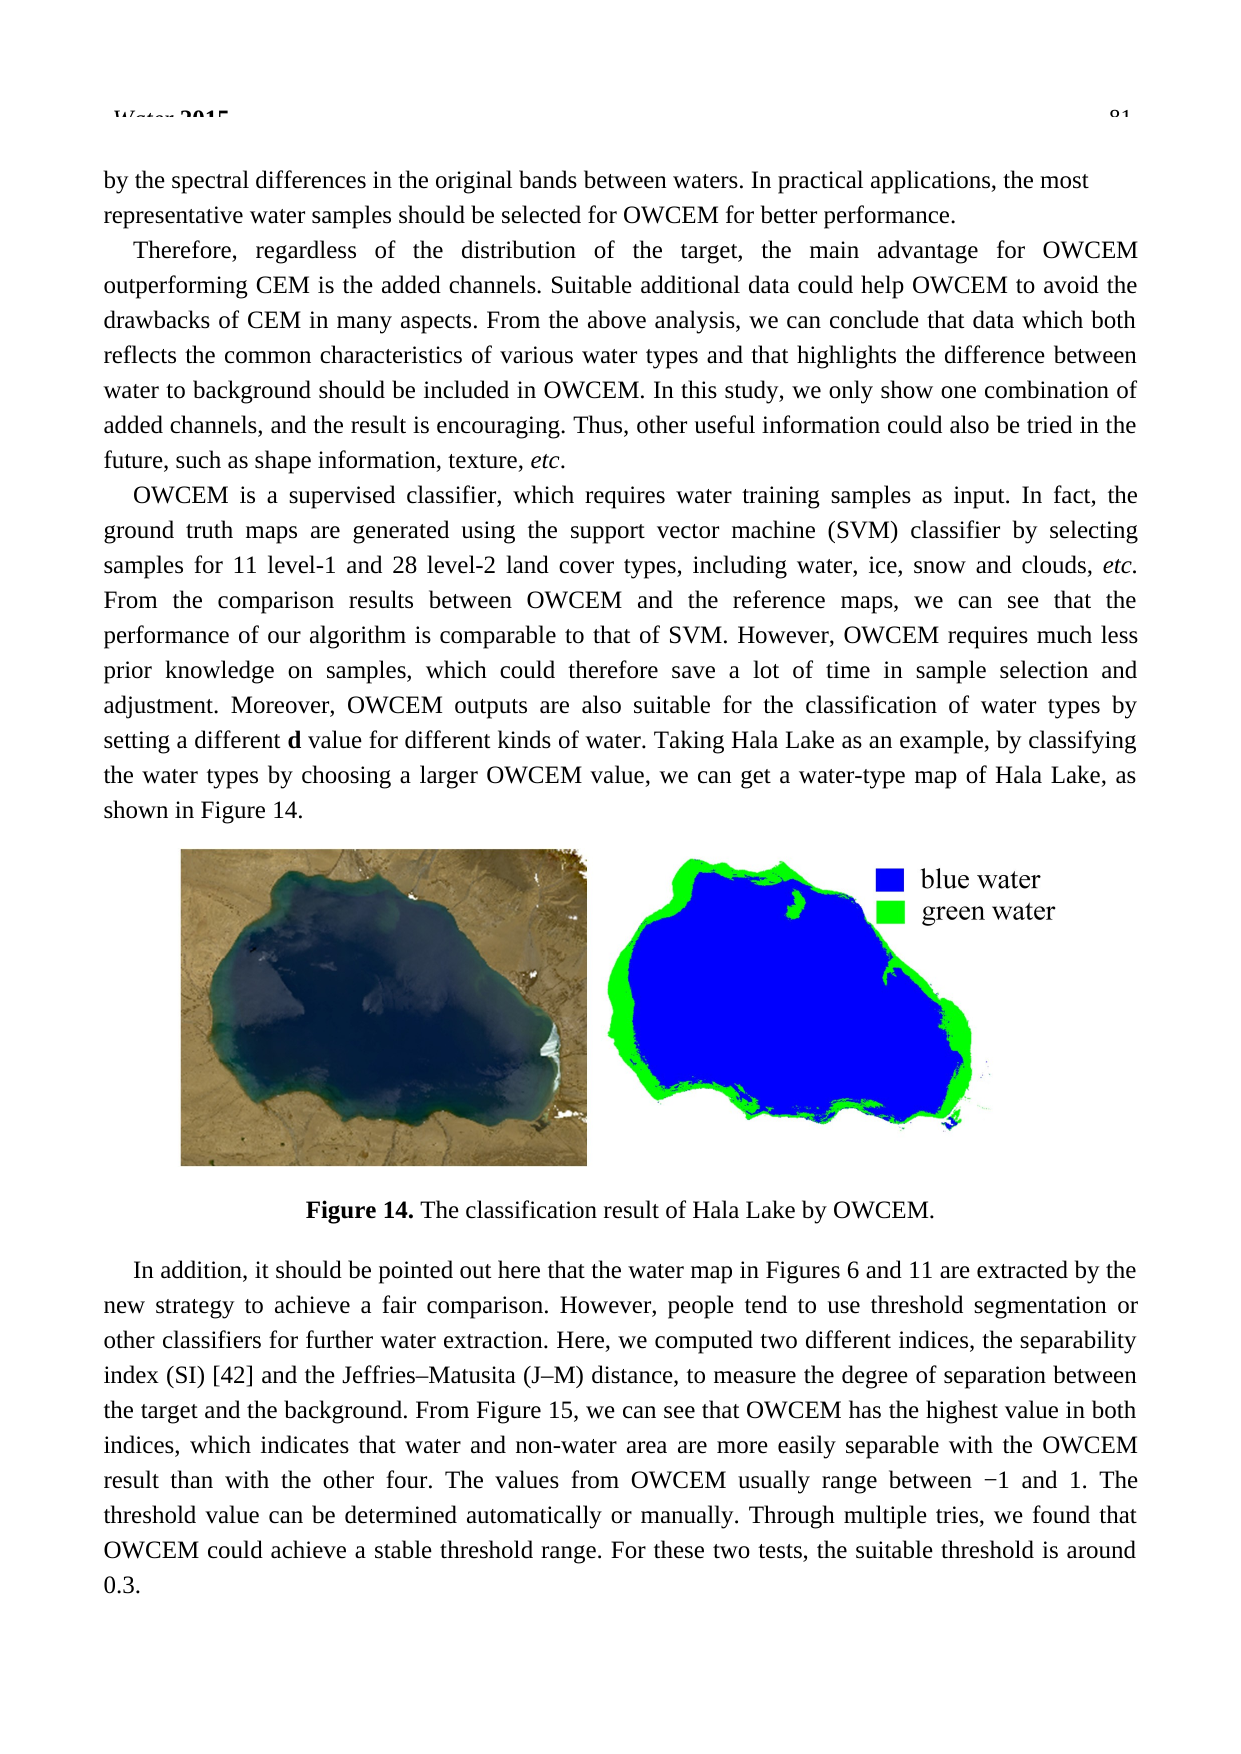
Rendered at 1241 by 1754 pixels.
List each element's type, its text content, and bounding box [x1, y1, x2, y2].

text Figure 14. The classification result of Hala Lake by OWCEM. [306, 1195, 1155, 1223]
text Therefore, regardless of the distribution of the target, the main advantage for OWCEM outperforming CEM is the added channels. Suitable additional data could help OWCEM to avoid the drawbacks of CEM in many aspects. From the above analysis, we can conclude that data which both reflects the common characteristics of various water types and that highlights the difference between water to background should be included in OWCEM. In this study, we only show one combination of added channels, and the result is encouraging. Thus, other useful information could also be tried in the future, such as shape information, texture, etc. [103, 235, 1138, 474]
text by the spectral differences in the original bands between waters. In practical applications, the most representative water samples should be selected for OWCEM for better performance. [103, 165, 1155, 229]
picture [177, 848, 1057, 1167]
text OWCEM is a supervised classifier, which requires water training samples as input. In fact, the ground truth maps are generated using the support vector machine (SVM) classifier by selecting samples for 11 level-1 and 28 level-2 land cover types, including water, ice, snow and clouds, etc. From the comparison results between OWCEM and the reference maps, we can see that the performance of our algorithm is comparable to that of SVM. However, OWCEM requires much less prior knowledge on samples, which could therefore save a lot of time in sample selection and adjustment. Moreover, OWCEM outputs are also suitable for the classification of water types by setting a different d value for different kinds of water. Taking Hala Lake as an example, by classifying the water types by choosing a larger OWCEM value, we can get a water-type map of Hala Lake, as shown in Figure 14. [103, 481, 1138, 824]
text In addition, it should be pointed out here that the water map in Figures 6 and 11 are extracted by the new strategy to achieve a fair comparison. However, people tend to use threshold segmentation or other classifiers for further water extraction. Here, we computed two different indices, the separability index (SI) [42] and the Jeffries–Matusita (J–M) distance, to measure the degree of separation between the target and the background. From Figure 15, we can see that OWCEM has the highest value in both indices, which indicates that water and non-water area are more easily separable with the OWCEM result than with the other four. The values from OWCEM usually range between −1 and 1. The threshold value can be determined automatically or manually. Through multiple tries, we found that OWCEM could achieve a stable threshold range. For these two tests, the suitable threshold is around 0.3. [103, 1255, 1138, 1599]
